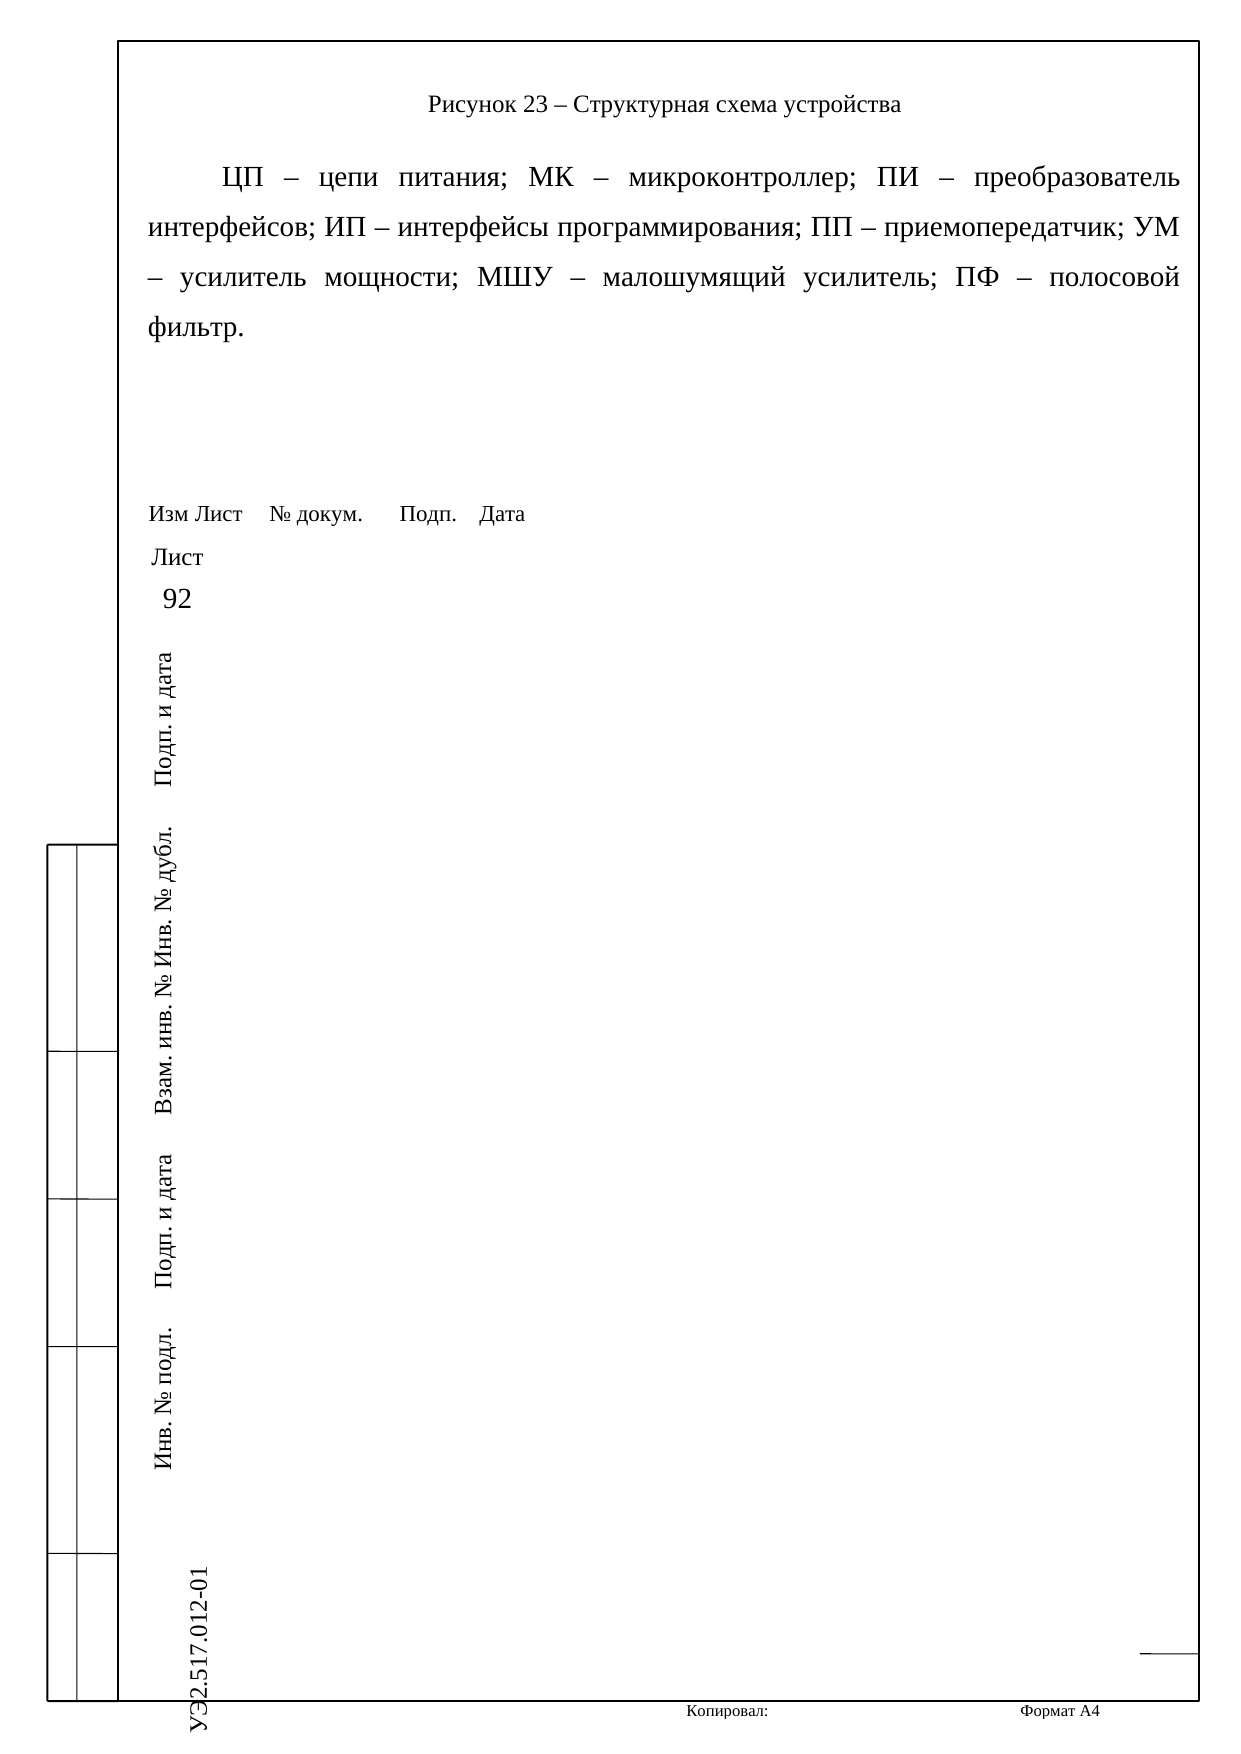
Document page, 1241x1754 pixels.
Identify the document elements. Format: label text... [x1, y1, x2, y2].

text ЦП – цепи питания; МК – микроконтроллер; ПИ – преобразователь интерфейсов; ИП – интерфейсы программирования; ПП – приемопередатчик; УМ – усилитель мощности; МШУ – малошумящий усилитель; ПФ – полосовой фильтр. [148, 159, 1181, 343]
text Рисунок 23 – Структурная схема устройства [148, 89, 1181, 117]
